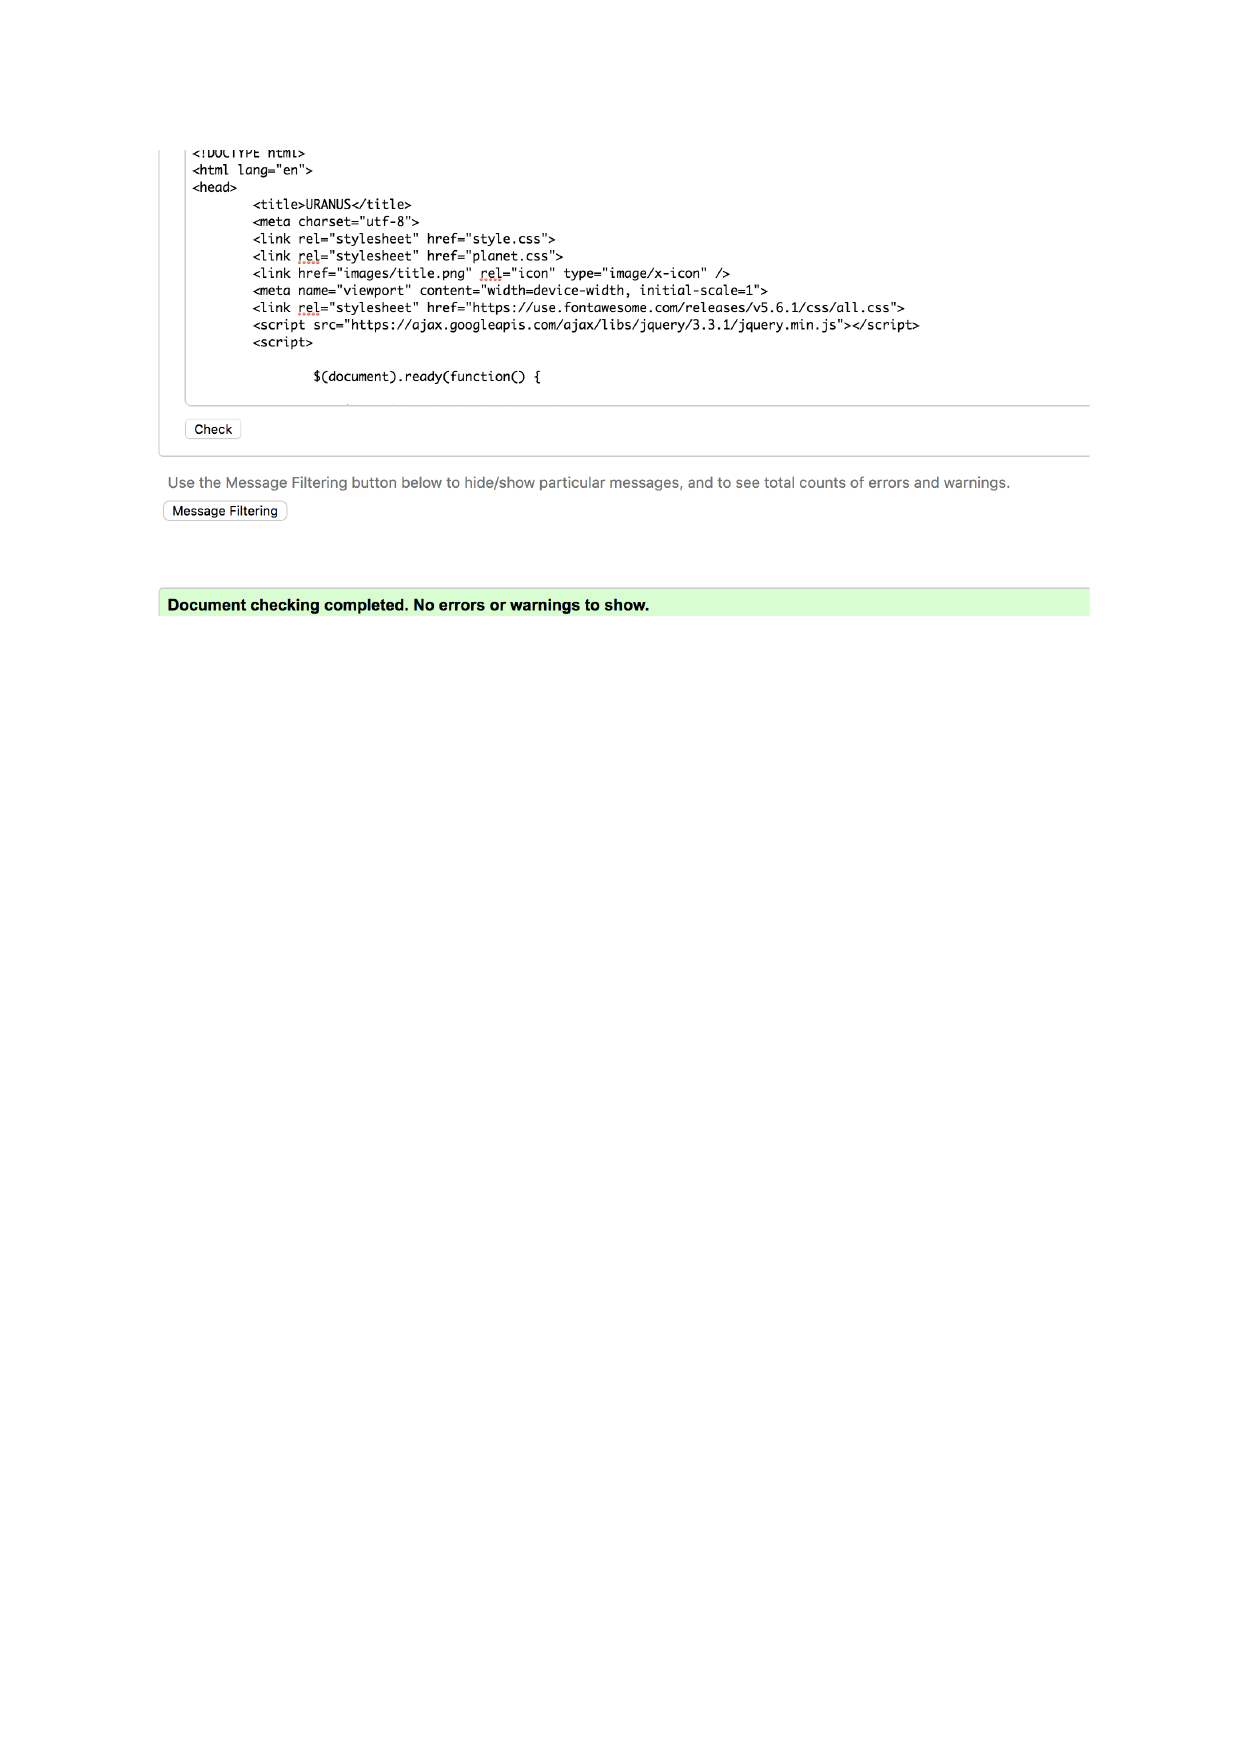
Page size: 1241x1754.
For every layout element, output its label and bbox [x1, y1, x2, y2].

picture [150, 150, 1090, 616]
